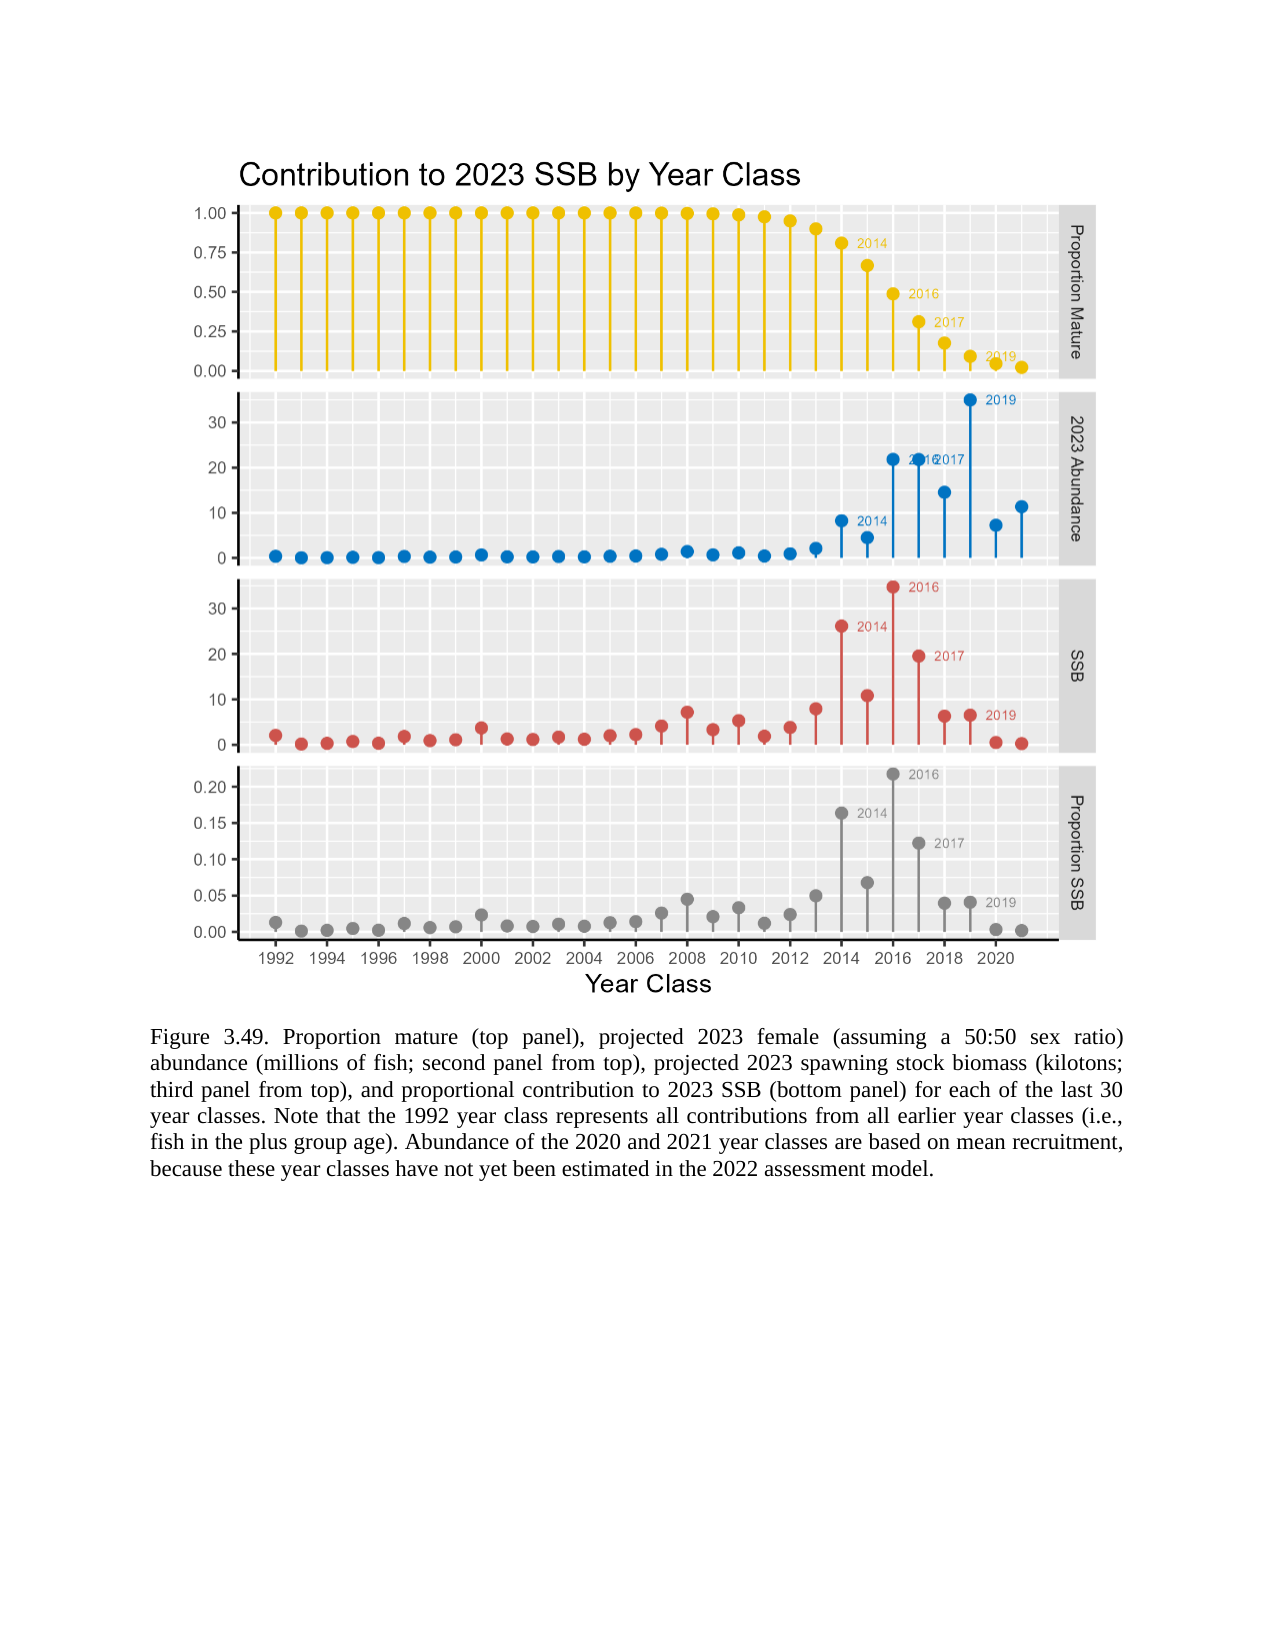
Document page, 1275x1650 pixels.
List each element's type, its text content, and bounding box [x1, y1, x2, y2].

text Figure 3.49. Proportion mature (top panel), projected 2023 female (assuming a 50:50 sex ratio) abundance (millions of fish; second panel from top), projected 2023 spawning stock biomass (kilotons; third panel from top), and proportional contribution to 2023 SSB (bottom panel) for each of the last 30 year classes. Note that the 1992 year class represents all contributions from all earlier year classes (i.e., fish in the plus group age). Abundance of the 2020 and 2021 year classes are based on mean recruitment, because these year classes have not yet been estimated in the 2022 assessment model. [150, 1023, 1125, 1181]
picture [150, 150, 1109, 1011]
